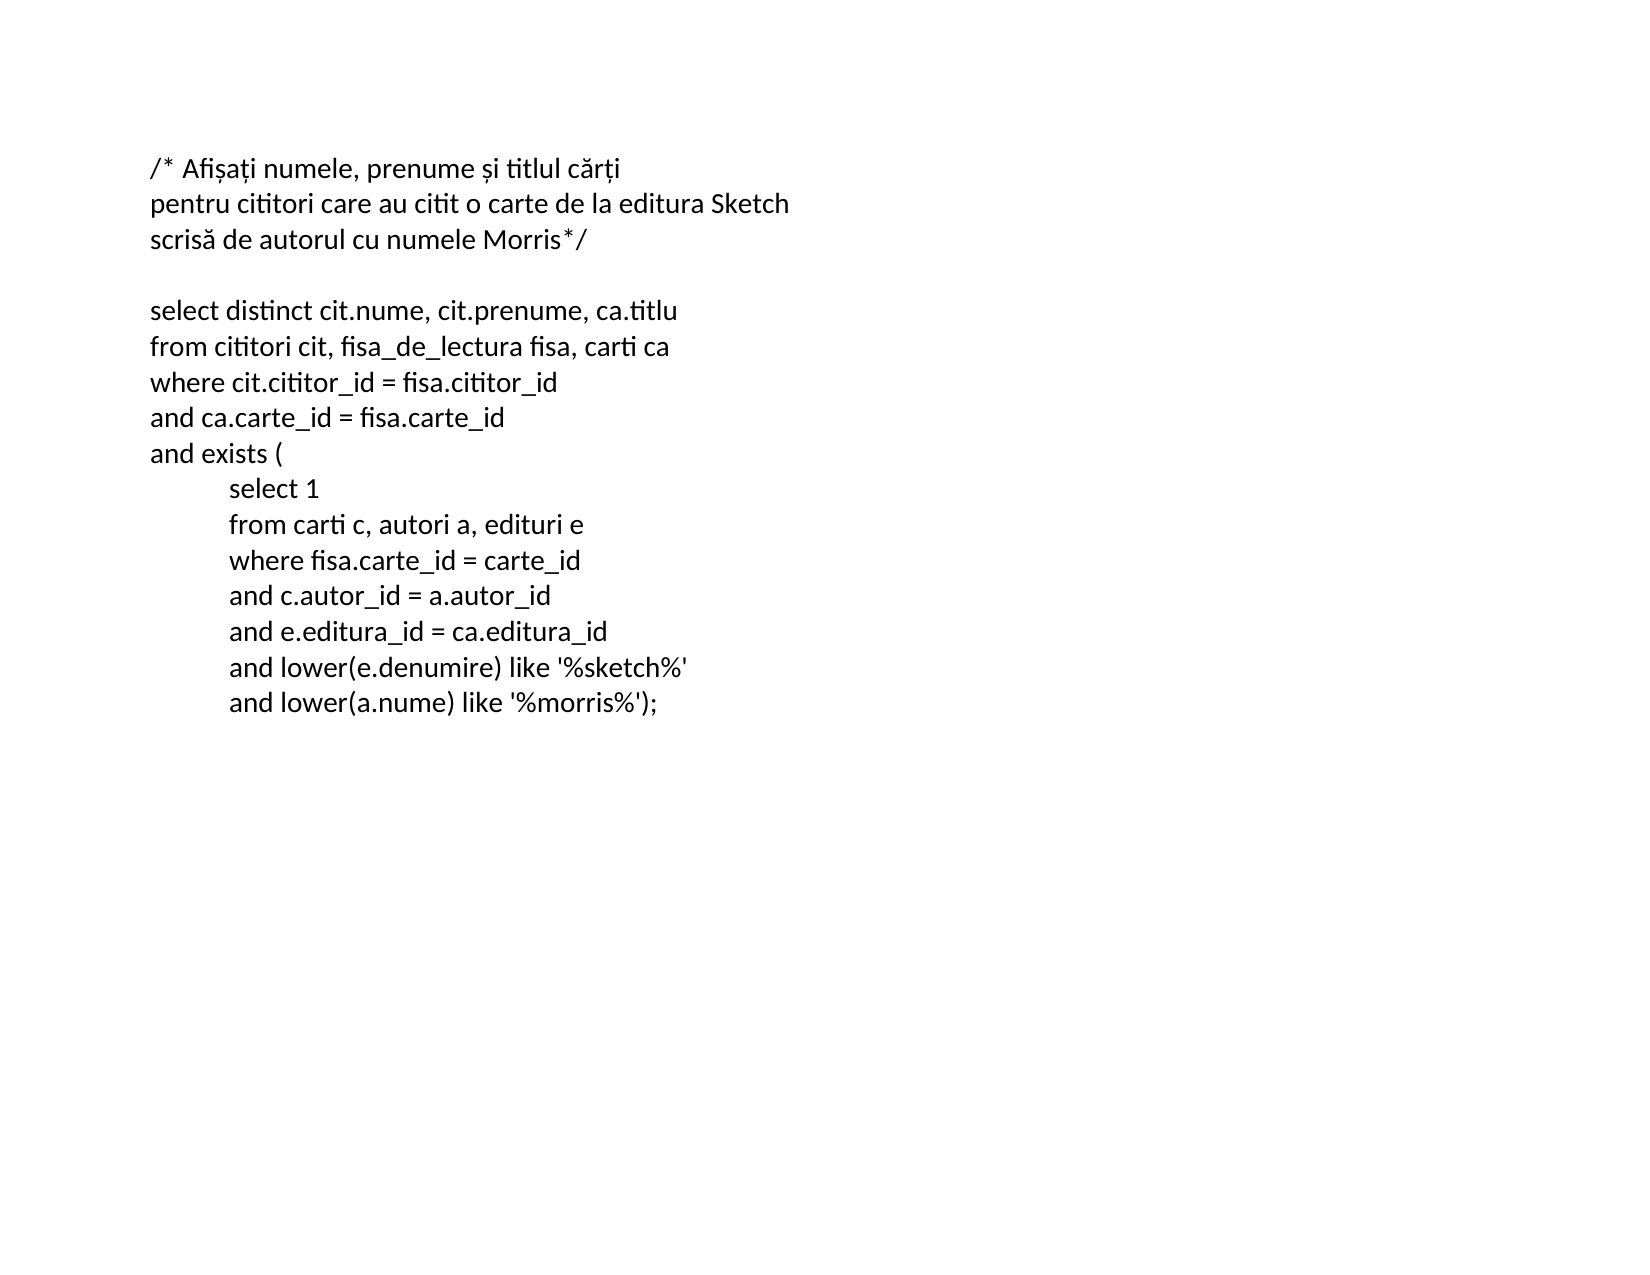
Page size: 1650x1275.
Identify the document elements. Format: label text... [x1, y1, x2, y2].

text and lower(e.denumire) like '%sketch%' [150, 649, 1500, 684]
text where cit.cititor_id = fisa.cititor_id [150, 364, 1500, 399]
text scrisă de autorul cu numele Morris*/ [150, 221, 1500, 257]
text from cititori cit, fisa_de_lectura fisa, carti ca [150, 328, 1500, 364]
text and lower(a.nume) like '%morris%'); [150, 684, 1500, 720]
text and e.editura_id = ca.editura_id [150, 613, 1500, 649]
text select 1 [150, 471, 1500, 506]
text where fisa.carte_id = carte_id [150, 542, 1500, 577]
text and c.autor_id = a.autor_id [150, 577, 1500, 613]
text pentru cititori care au citit o carte de la editura Sketch [150, 186, 1500, 221]
text and exists ( [150, 435, 1500, 471]
text select distinct cit.nume, cit.prenume, ca.titlu [150, 292, 1500, 328]
text from carti c, autori a, edituri e [150, 506, 1500, 542]
text and ca.carte_id = fisa.carte_id [150, 399, 1500, 435]
text /* Afișați numele, prenume și titlul cărți [150, 150, 1500, 186]
